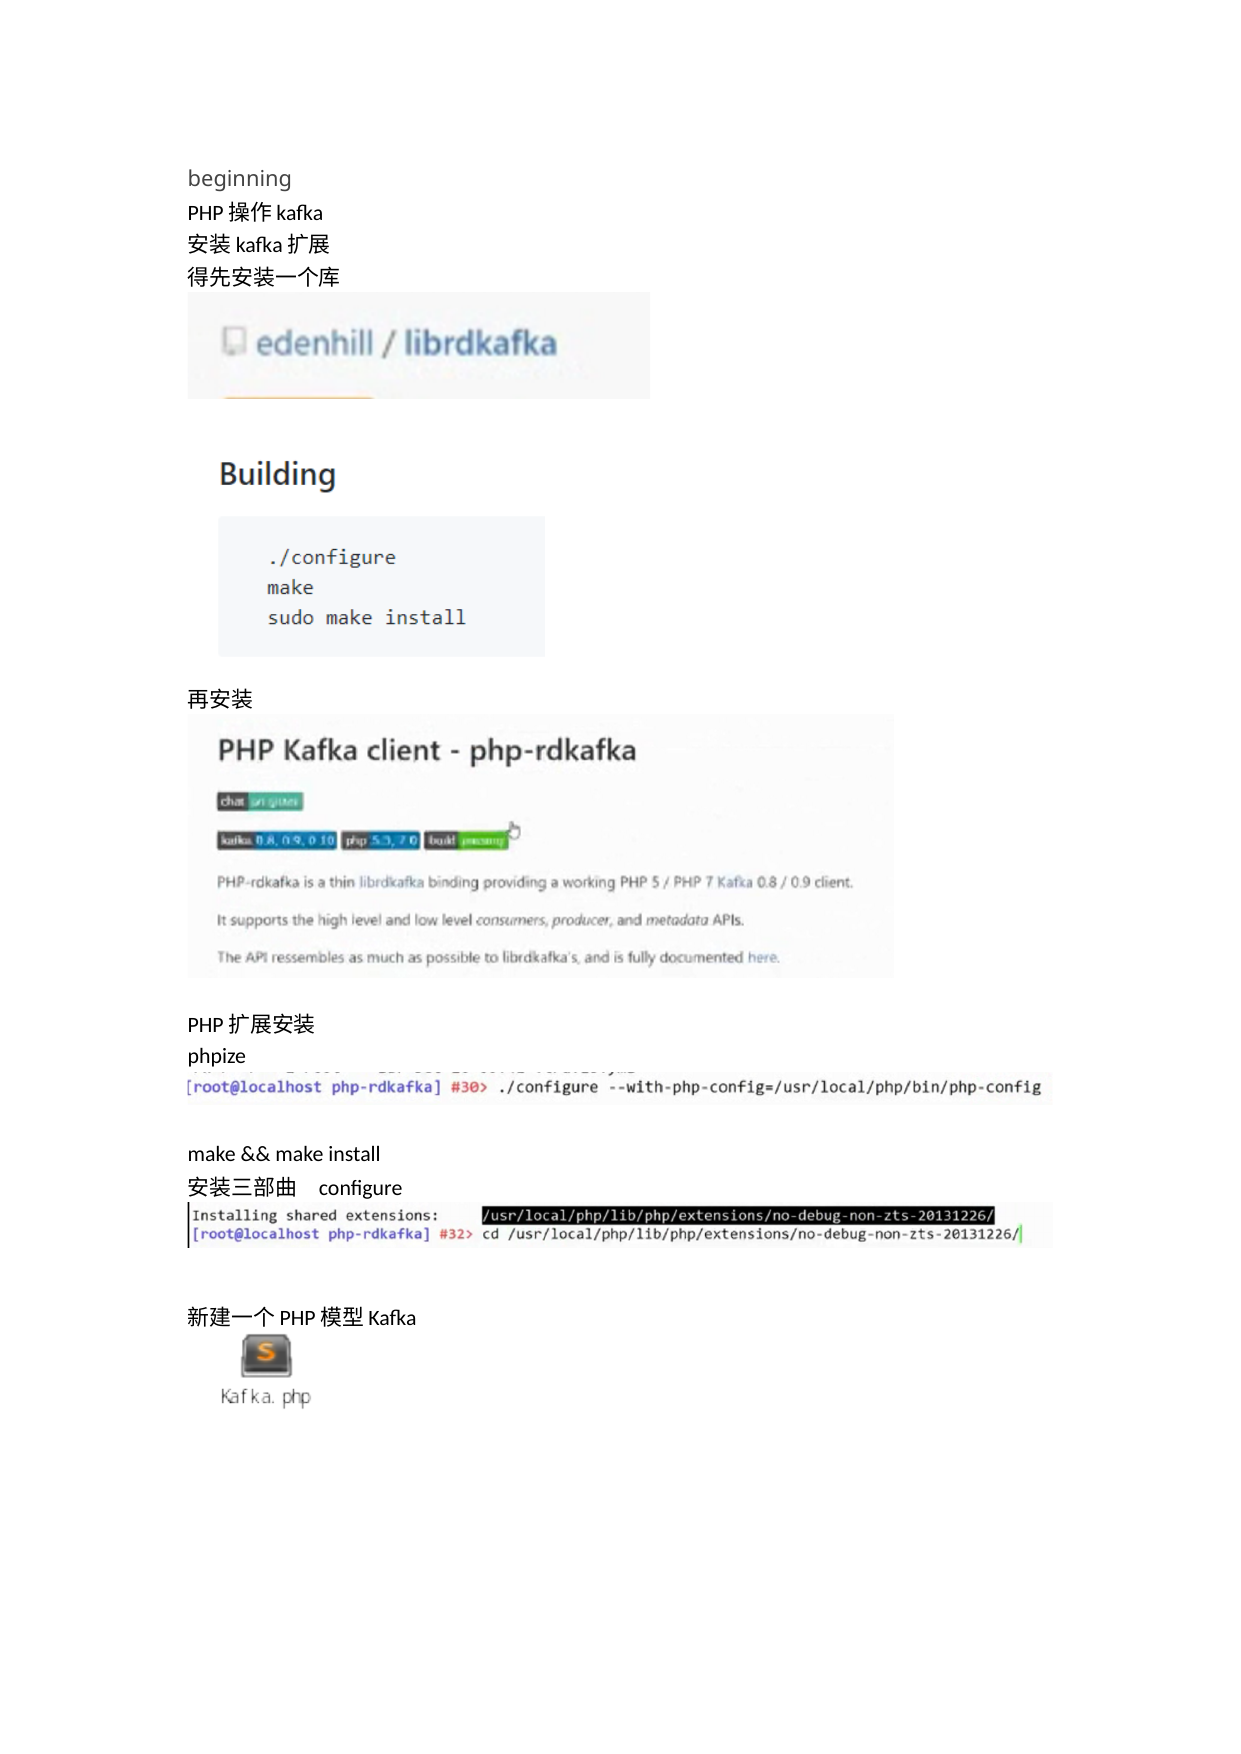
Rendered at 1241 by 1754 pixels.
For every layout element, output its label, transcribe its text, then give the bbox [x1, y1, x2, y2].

picture [187, 1072, 1053, 1105]
text 再安装 [187, 682, 1053, 714]
text PHP操作kafka [187, 194, 1053, 227]
text phpize [187, 1039, 1053, 1072]
picture [187, 292, 650, 399]
text PHP扩展安装 [187, 1007, 1053, 1039]
text 安装三部曲 configure [187, 1169, 1053, 1202]
text 得先安装一个库 [187, 259, 1053, 292]
text 新建一个PHP模型Kafka [187, 1299, 1053, 1332]
picture [187, 714, 894, 978]
text make && make install [187, 1137, 1053, 1169]
text bin/kafka-console-consumer.sh --zookeeper localhost:2181 --topic test --from-beginning [187, 162, 1053, 194]
picture [187, 1202, 1053, 1248]
text 安装kafka扩展 [187, 227, 1053, 259]
picture [187, 422, 545, 667]
